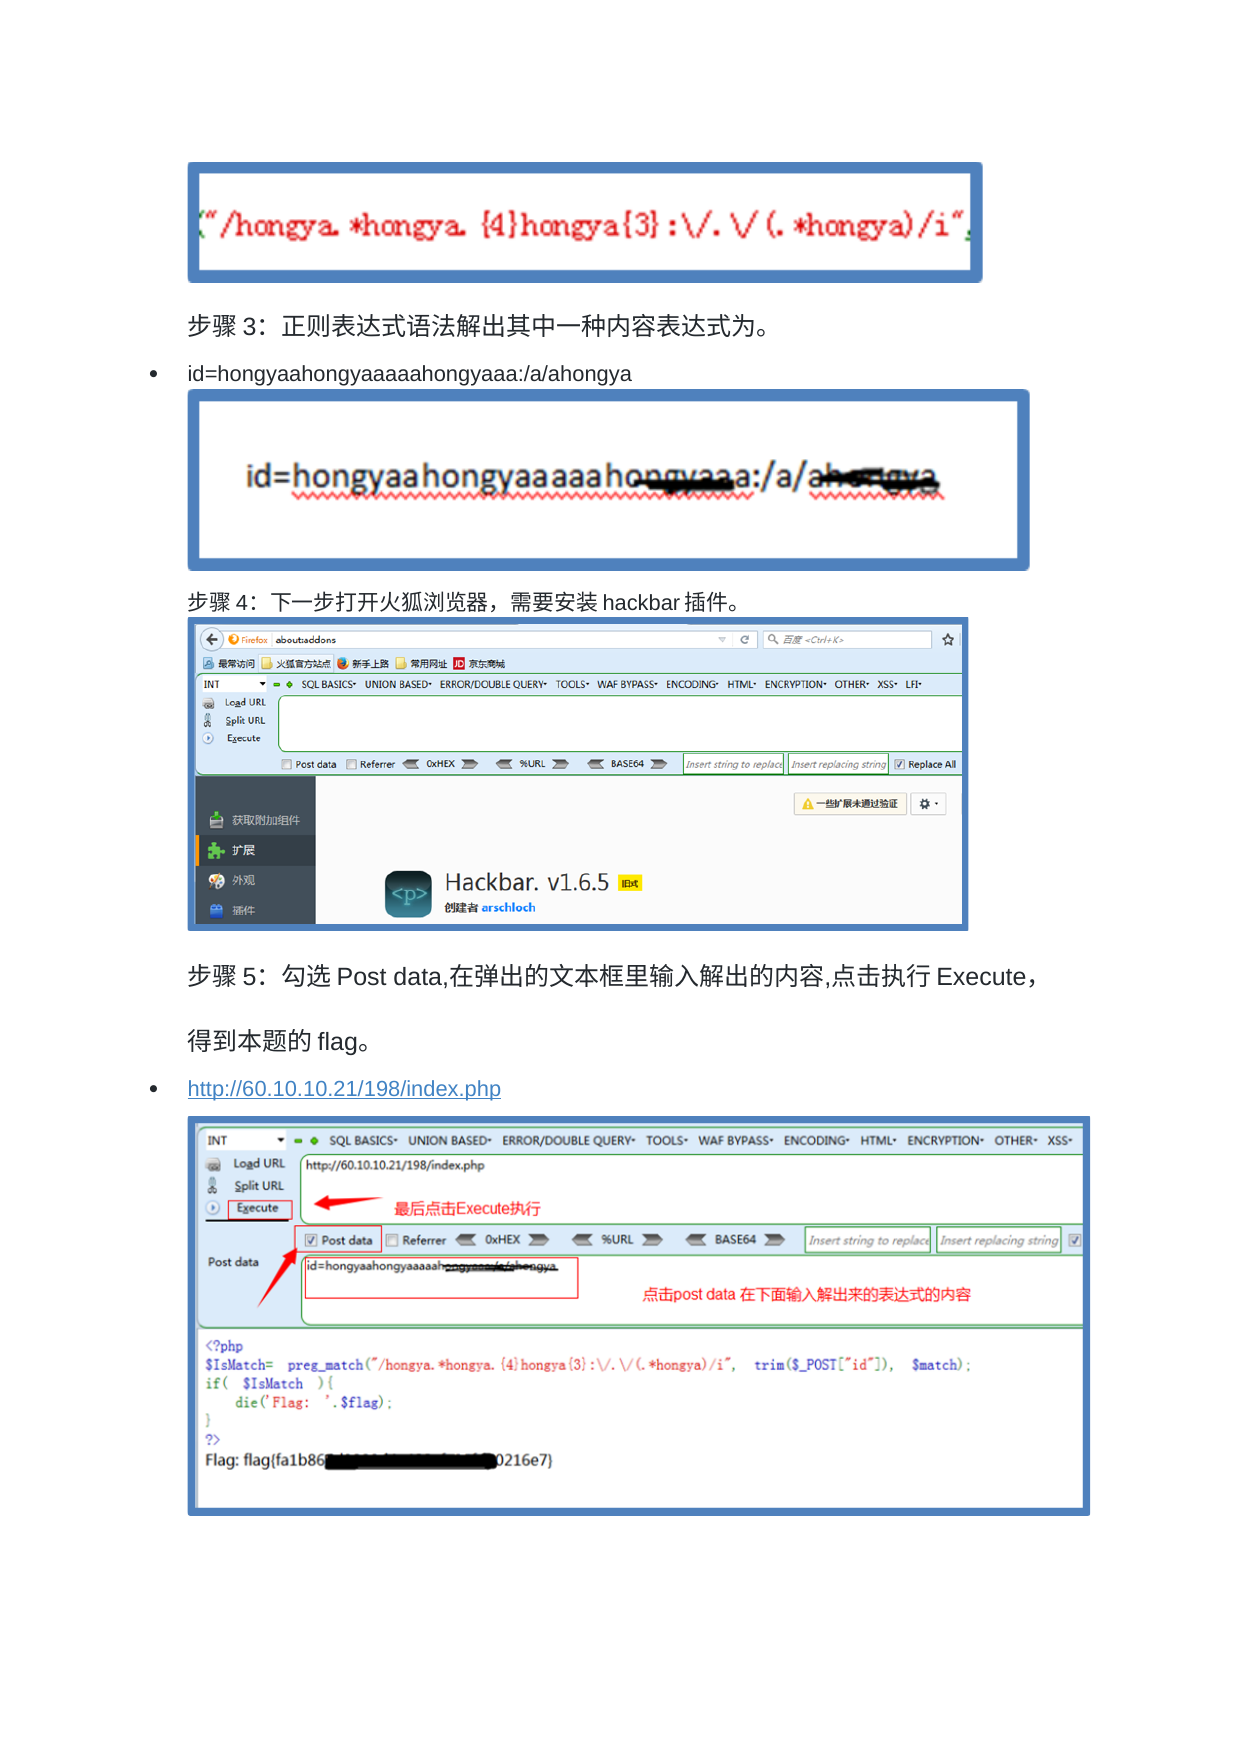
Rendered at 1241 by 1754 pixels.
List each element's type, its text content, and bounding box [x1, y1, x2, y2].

picture [187, 1116, 1091, 1516]
picture [187, 389, 1030, 571]
picture [187, 162, 983, 283]
picture [187, 617, 969, 931]
